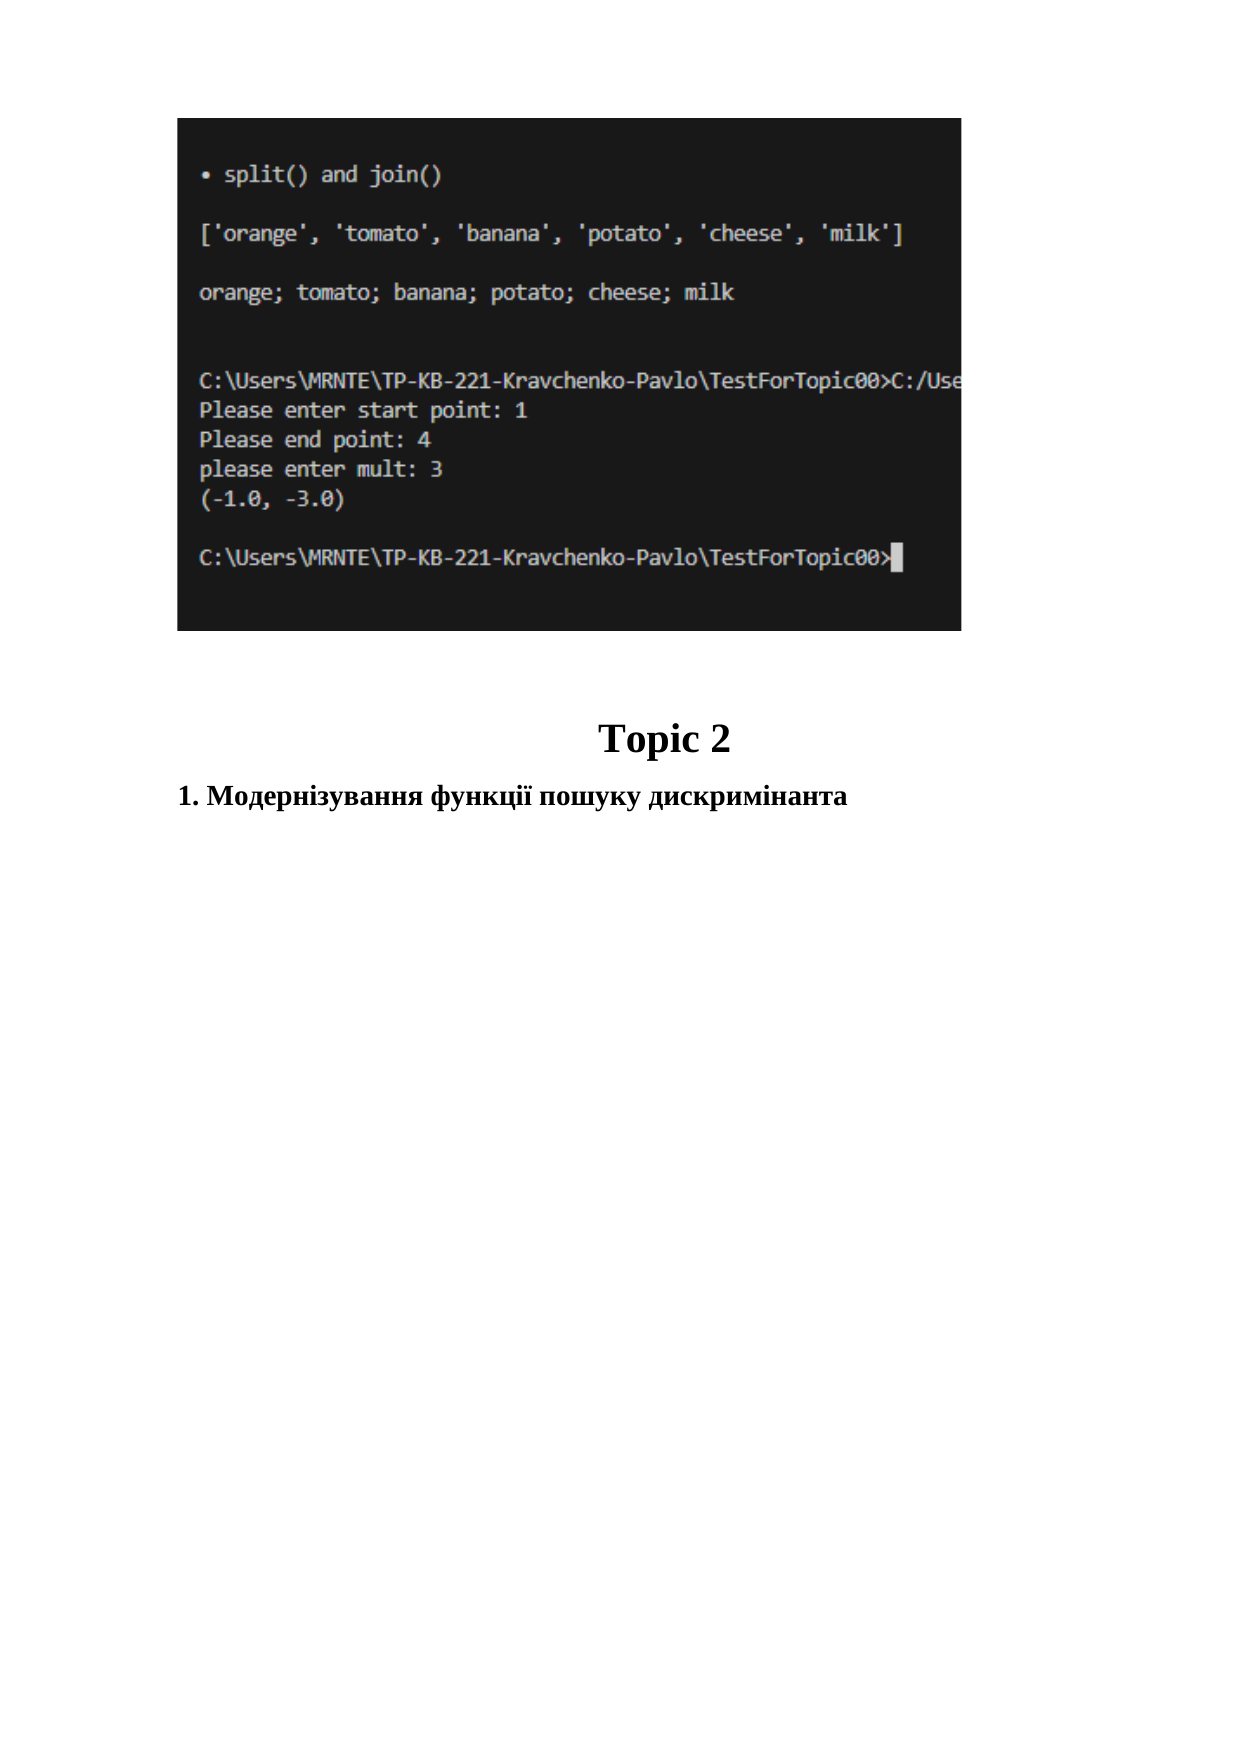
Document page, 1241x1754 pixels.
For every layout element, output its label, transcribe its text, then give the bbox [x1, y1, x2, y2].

text 1. Модернізування функції пошуку дискримінанта [177, 778, 1152, 812]
text Topic 2 [177, 714, 1152, 762]
picture [177, 118, 962, 631]
